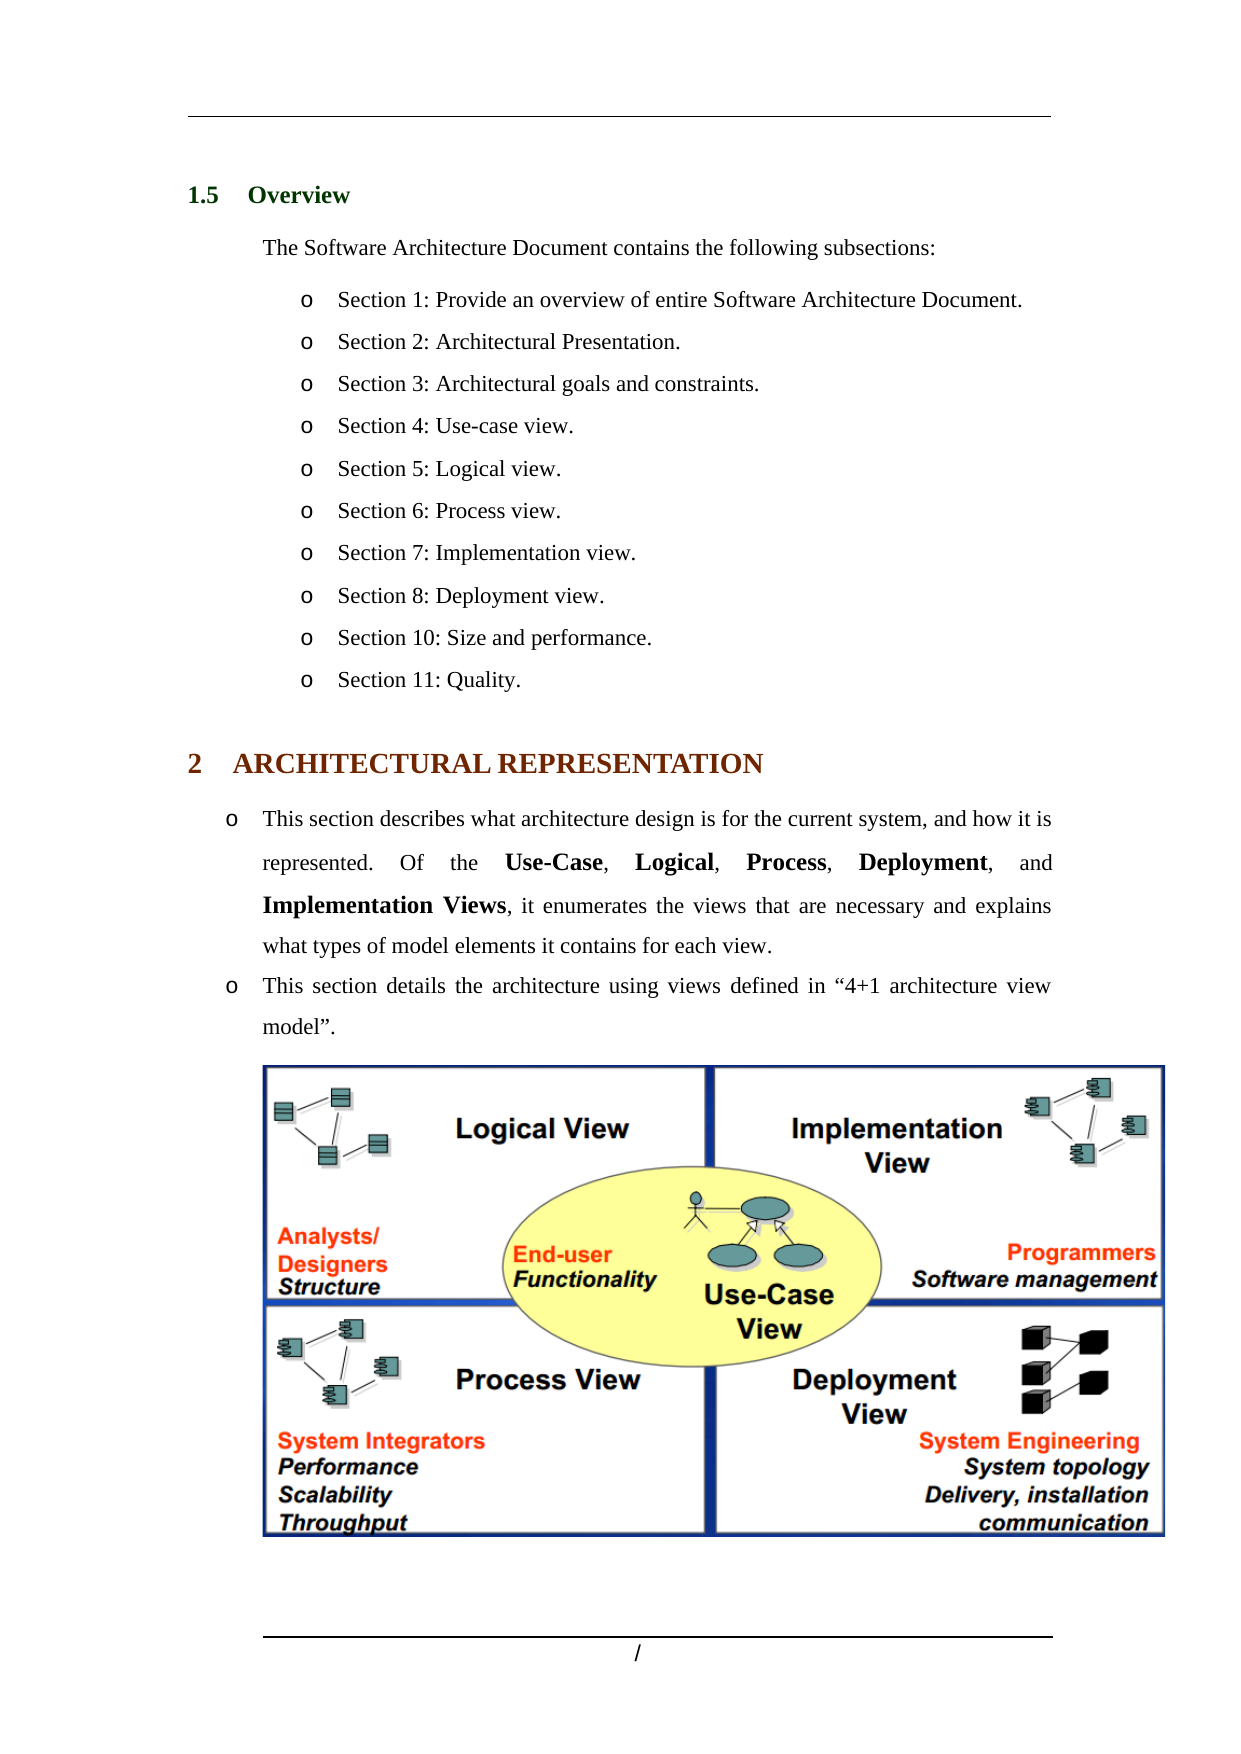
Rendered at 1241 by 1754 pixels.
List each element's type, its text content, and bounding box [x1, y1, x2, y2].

list Section 11: Quality. [300, 666, 1053, 694]
list Section 6: Process view. [300, 497, 1053, 525]
list Section 2: Architectural Presentation. [300, 328, 1053, 356]
list Section 4: Use-case view. [300, 413, 1053, 441]
list Section 8: Deployment view. [300, 582, 1053, 610]
text The Software Architecture Document contains the following subsections: [262, 234, 1053, 260]
list Section 7: Implementation view. [300, 539, 1053, 568]
picture [262, 1065, 1166, 1537]
list This section describes what architecture design is for the current system, and how it is represented. Of the Use-Case, Logical, Process, Deployment, and Implementation Views, it enumerates the views that are necessary and explains what types of model elements it contains for each view. [225, 805, 1053, 959]
subtitle Architectural Representation [187, 746, 1053, 780]
list This section details the architecture using views defined in “4+1 architecture view model”. [225, 972, 1053, 1039]
list Section 3: Architectural goals and constraints. [300, 370, 1053, 398]
list Section 5: Logical view. [300, 455, 1053, 483]
list Section 10: Size and performance. [300, 624, 1053, 652]
subtitle Overview [187, 180, 1053, 209]
list Section 1: Provide an overview of entire Software Architecture Document. [300, 286, 1053, 314]
